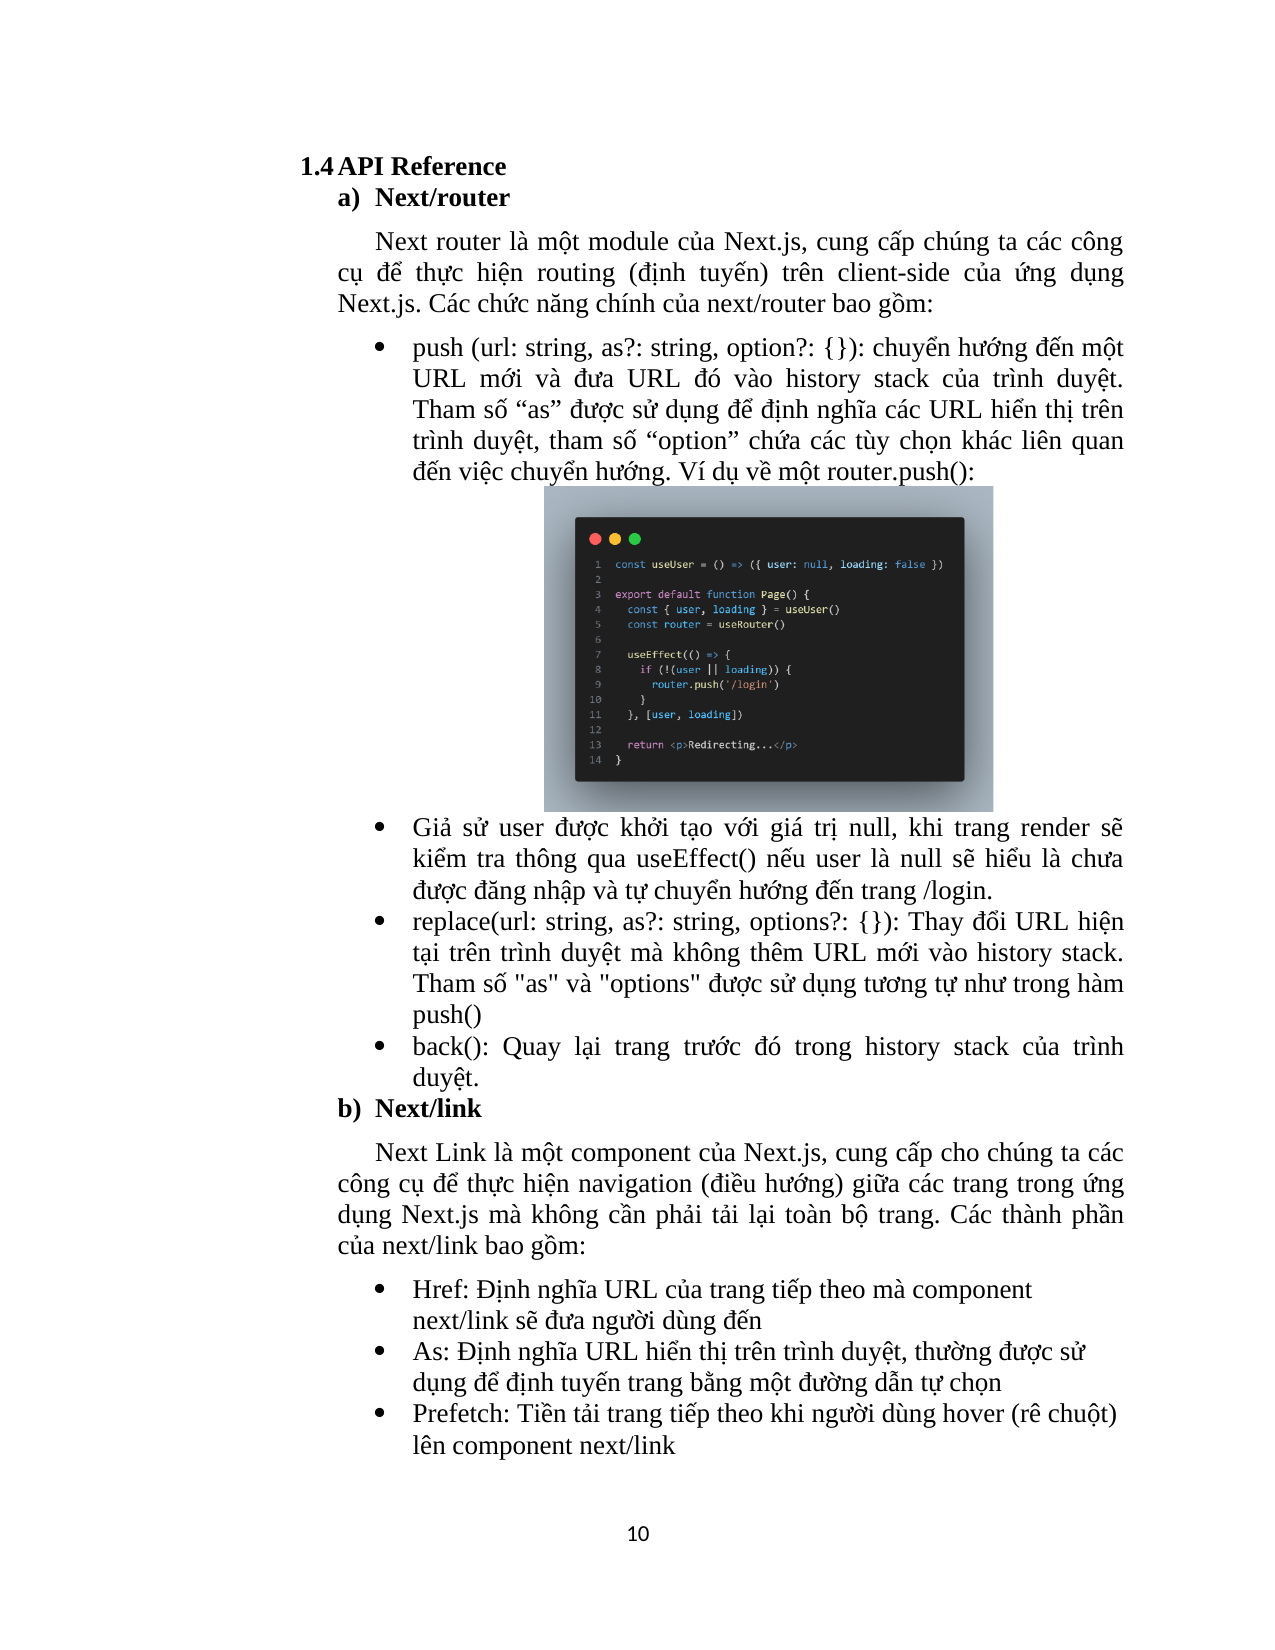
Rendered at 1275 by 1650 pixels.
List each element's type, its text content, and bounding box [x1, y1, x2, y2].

text Next router là một module của Next.js, cung cấp chúng ta các công cụ để thực hiện routing (định tuyến) trên client-side của ứng dụng Next.js. Các chức năng chính của next/router bao gồm: [337, 225, 1125, 318]
text Next Link là một component của Next.js, cung cấp cho chúng ta các công cụ để thực hiện navigation (điều hướng) giữa các trang trong ứng dụng Next.js mà không cần phải tải lại toàn bộ trang. Các thành phần của next/link bao gồm: [337, 1136, 1125, 1260]
list Href: Định nghĩa URL của trang tiếp theo mà component next/link sẽ đưa người dùng đến [375, 1273, 1125, 1335]
list push (url: string, as?: string, option?: {}): chuyển hướng đến một URL mới và đưa URL đó vào history stack của trình duyệt. Tham số “as” được sử dụng để định nghĩa các URL hiển thị trên trình duyệt, tham số “option” chứa các tùy chọn khác liên quan đến việc chuyển hướng. Ví dụ về một router.push(): [375, 331, 1125, 487]
list back(): Quay lại trang trước đó trong history stack của trình duyệt. [375, 1029, 1125, 1092]
list As: Định nghĩa URL hiển thị trên trình duyệt, thường được sử dụng để định tuyến trang bằng một đường dẫn tự chọn [375, 1335, 1125, 1397]
list Giả sử user được khởi tạo với giá trị null, khi trang render sẽ kiểm tra thông qua useEffect() nếu user là null sẽ hiểu là chưa được đăng nhập và tự chuyển hướng đến trang /login. [375, 811, 1125, 905]
picture [544, 486, 994, 812]
list API Reference [300, 150, 1125, 181]
list replace(url: string, as?: string, options?: {}): Thay đổi URL hiện tại trên trình duyệt mà không thêm URL mới vào history stack. Tham số "as" và "options" được sử dụng tương tự như trong hàm push() [375, 905, 1125, 1029]
list Next/link [337, 1092, 1125, 1123]
list Next/router [337, 181, 1125, 212]
list Prefetch: Tiền tải trang tiếp theo khi người dùng hover (rê chuột) lên component next/link [375, 1397, 1125, 1460]
